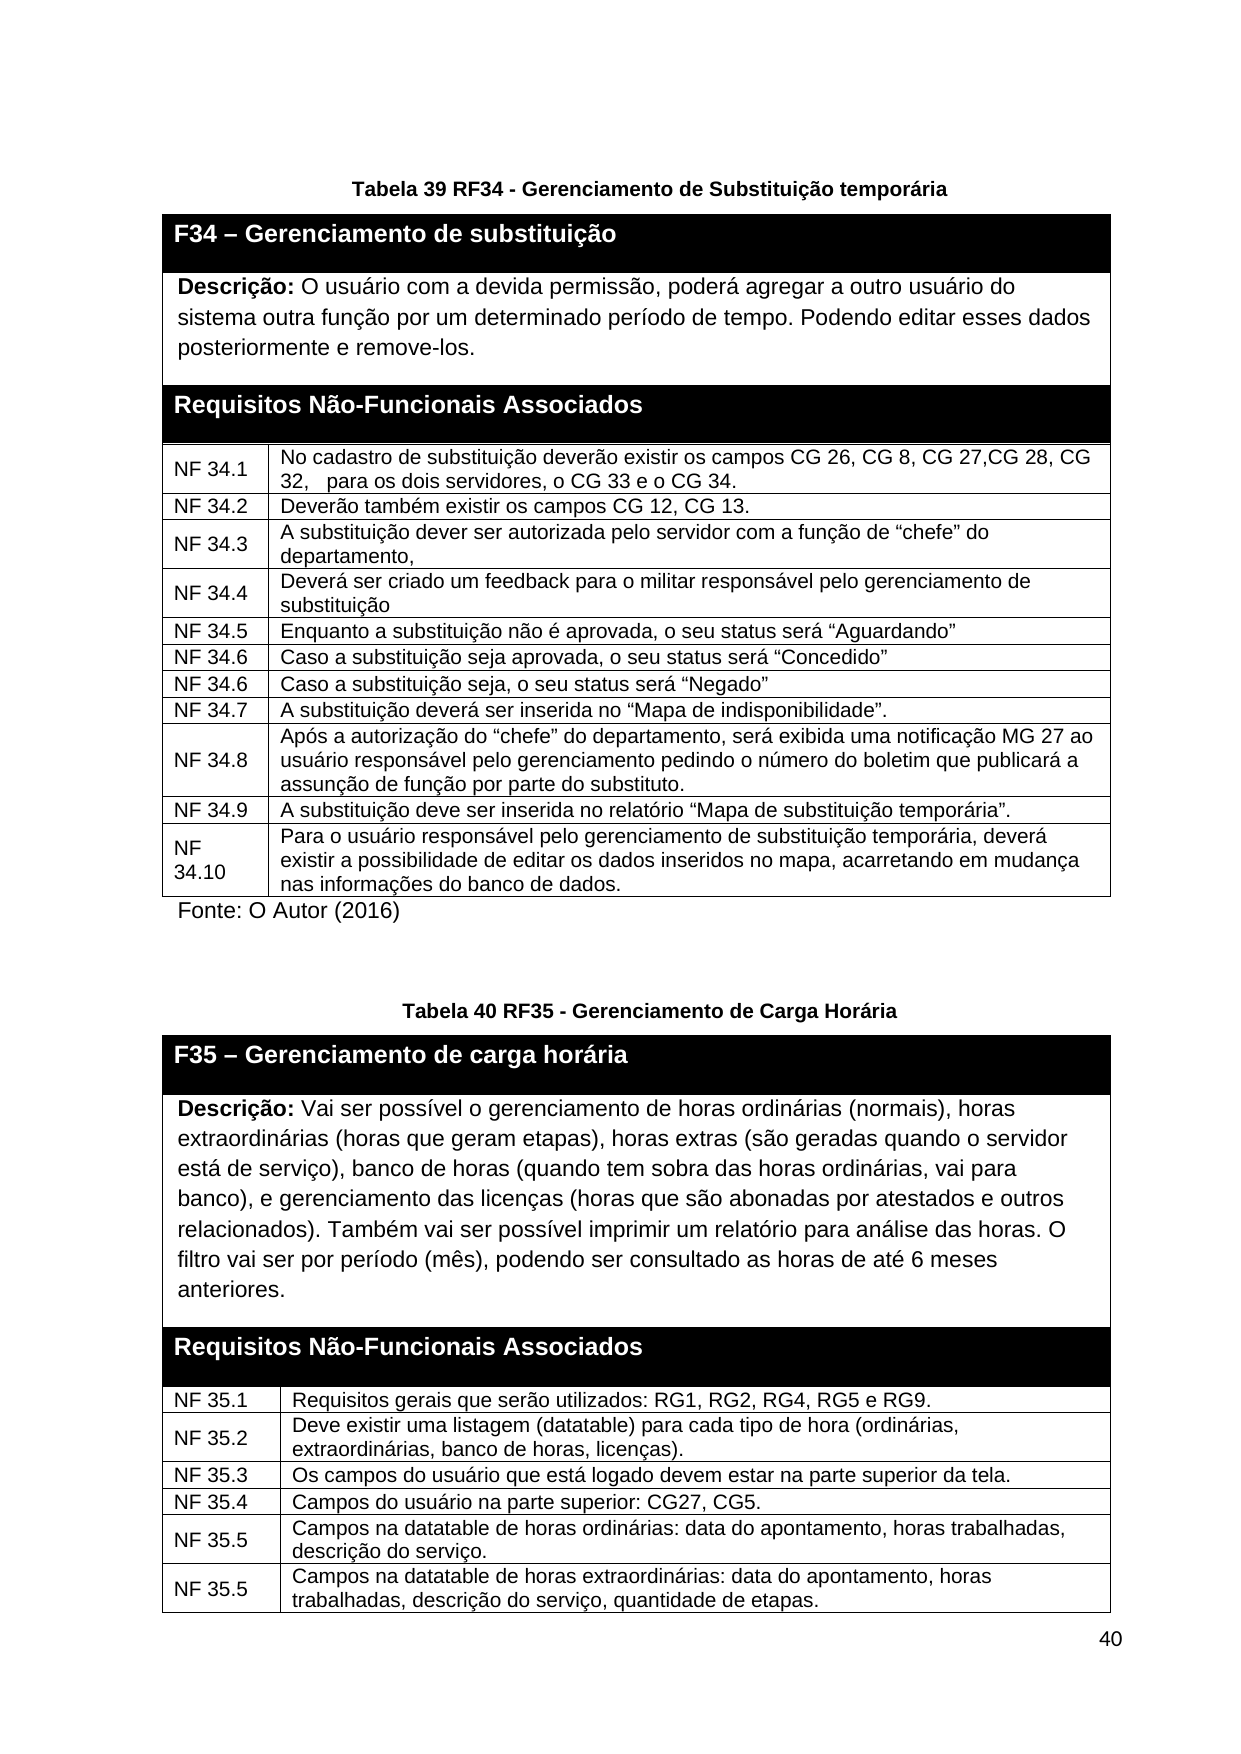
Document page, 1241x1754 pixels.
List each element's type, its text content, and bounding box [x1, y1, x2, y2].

table_cell Após a autorização do “chefe” do departamento, será exibida uma notificação MG 27 ao usuário responsável pelo gerenciamento pedindo o número do boletim que publicará a assunção de função por parte do substituto. [269, 724, 1110, 796]
table_cell Requisitos gerais que serão utilizados: RG1, RG2, RG4, RG5 e RG9. [281, 1387, 1110, 1412]
table_header F34 – Gerenciamento de substituição [163, 215, 1110, 272]
table_cell NF 35.5 [163, 1515, 280, 1563]
table_cell Enquanto a substituição não é aprovada, o seu status será “Aguardando” [269, 618, 1110, 643]
table_cell NF 35.2 [163, 1413, 280, 1461]
table_cell Descrição: Vai ser possível o gerenciamento de horas ordinárias (normais), horas extraordinárias (horas que geram etapas), horas extras (são geradas quando o servidor está de serviço), banco de horas (quando tem sobra das horas ordinárias, vai para banco), e gerenciamento das licenças (horas que são abonadas por atestados e outros relacionados). Também vai ser possível imprimir um relatório para análise das horas. O filtro vai ser por período (mês), podendo ser consultado as horas de até 6 meses anteriores. [163, 1095, 1110, 1327]
table_cell Deve existir uma listagem (datatable) para cada tipo de hora (ordinárias, extraordinárias, banco de horas, licenças). [281, 1413, 1110, 1461]
table_cell NF 35.4 [163, 1489, 280, 1514]
table_cell NF 34.5 [163, 618, 268, 643]
table_cell NF 34.6 [163, 645, 268, 670]
table_cell NF 34.4 [163, 569, 268, 617]
table_cell A substituição deve ser inserida no relatório “Mapa de substituição temporária”. [269, 797, 1110, 823]
table_cell NF 34.7 [163, 698, 268, 723]
table_cell Deverão também existir os campos CG 12, CG 13. [269, 494, 1110, 519]
table_cell NF 34.1 [163, 445, 268, 492]
table_cell Os campos do usuário que está logado devem estar na parte superior da tela. [281, 1462, 1110, 1488]
table_header F35 – Gerenciamento de carga horária [163, 1036, 1110, 1094]
table_cell Campos na datatable de horas extraordinárias: data do apontamento, horas trabalhadas, descrição do serviço, quantidade de etapas. [281, 1564, 1110, 1612]
table_cell NF 34.8 [163, 724, 268, 796]
table_cell NF 34.6 [163, 671, 268, 697]
table_cell A substituição deverá ser inserida no “Mapa de indisponibilidade”. [269, 698, 1110, 723]
table_cell Requisitos Não-Funcionais Associados [163, 386, 1110, 443]
table_cell Campos do usuário na parte superior: CG27, CG5. [281, 1489, 1110, 1514]
table_cell NF 34.9 [163, 797, 268, 823]
table_cell NF 35.1 [163, 1387, 280, 1412]
table_cell NF 35.5 [163, 1564, 280, 1612]
table_cell Caso a substituição seja aprovada, o seu status será “Concedido” [269, 645, 1110, 670]
table_cell Campos na datatable de horas ordinárias: data do apontamento, horas trabalhadas, descrição do serviço. [281, 1515, 1110, 1563]
table_cell Descrição: O usuário com a devida permissão, poderá agregar a outro usuário do sistema outra função por um determinado período de tempo. Podendo editar esses dados posteriormente e remove-los. [163, 273, 1110, 385]
table_cell NF 35.3 [163, 1462, 280, 1488]
table_cell Para o usuário responsável pelo gerenciamento de substituição temporária, deverá existir a possibilidade de editar os dados inseridos no mapa, acarretando em mudança nas informações do banco de dados. [269, 824, 1110, 896]
table_cell Caso a substituição seja, o seu status será “Negado” [269, 671, 1110, 697]
table_cell No cadastro de substituição deverão existir os campos CG 26, CG 8, CG 27,CG 28, CG 32, para os dois servidores, o CG 33 e o CG 34. [269, 445, 1110, 492]
table_cell NF 34.2 [163, 494, 268, 519]
text Fonte: O Autor (2016) [177, 897, 1122, 923]
table_cell A substituição dever ser autorizada pelo servidor com a função de “chefe” do departamento, [269, 520, 1110, 568]
table_cell Deverá ser criado um feedback para o militar responsável pelo gerenciamento de substituição [269, 569, 1110, 617]
table_cell NF 34.3 [163, 520, 268, 568]
table_cell NF 34.10 [163, 824, 268, 896]
table_cell Requisitos Não-Funcionais Associados [163, 1328, 1110, 1386]
